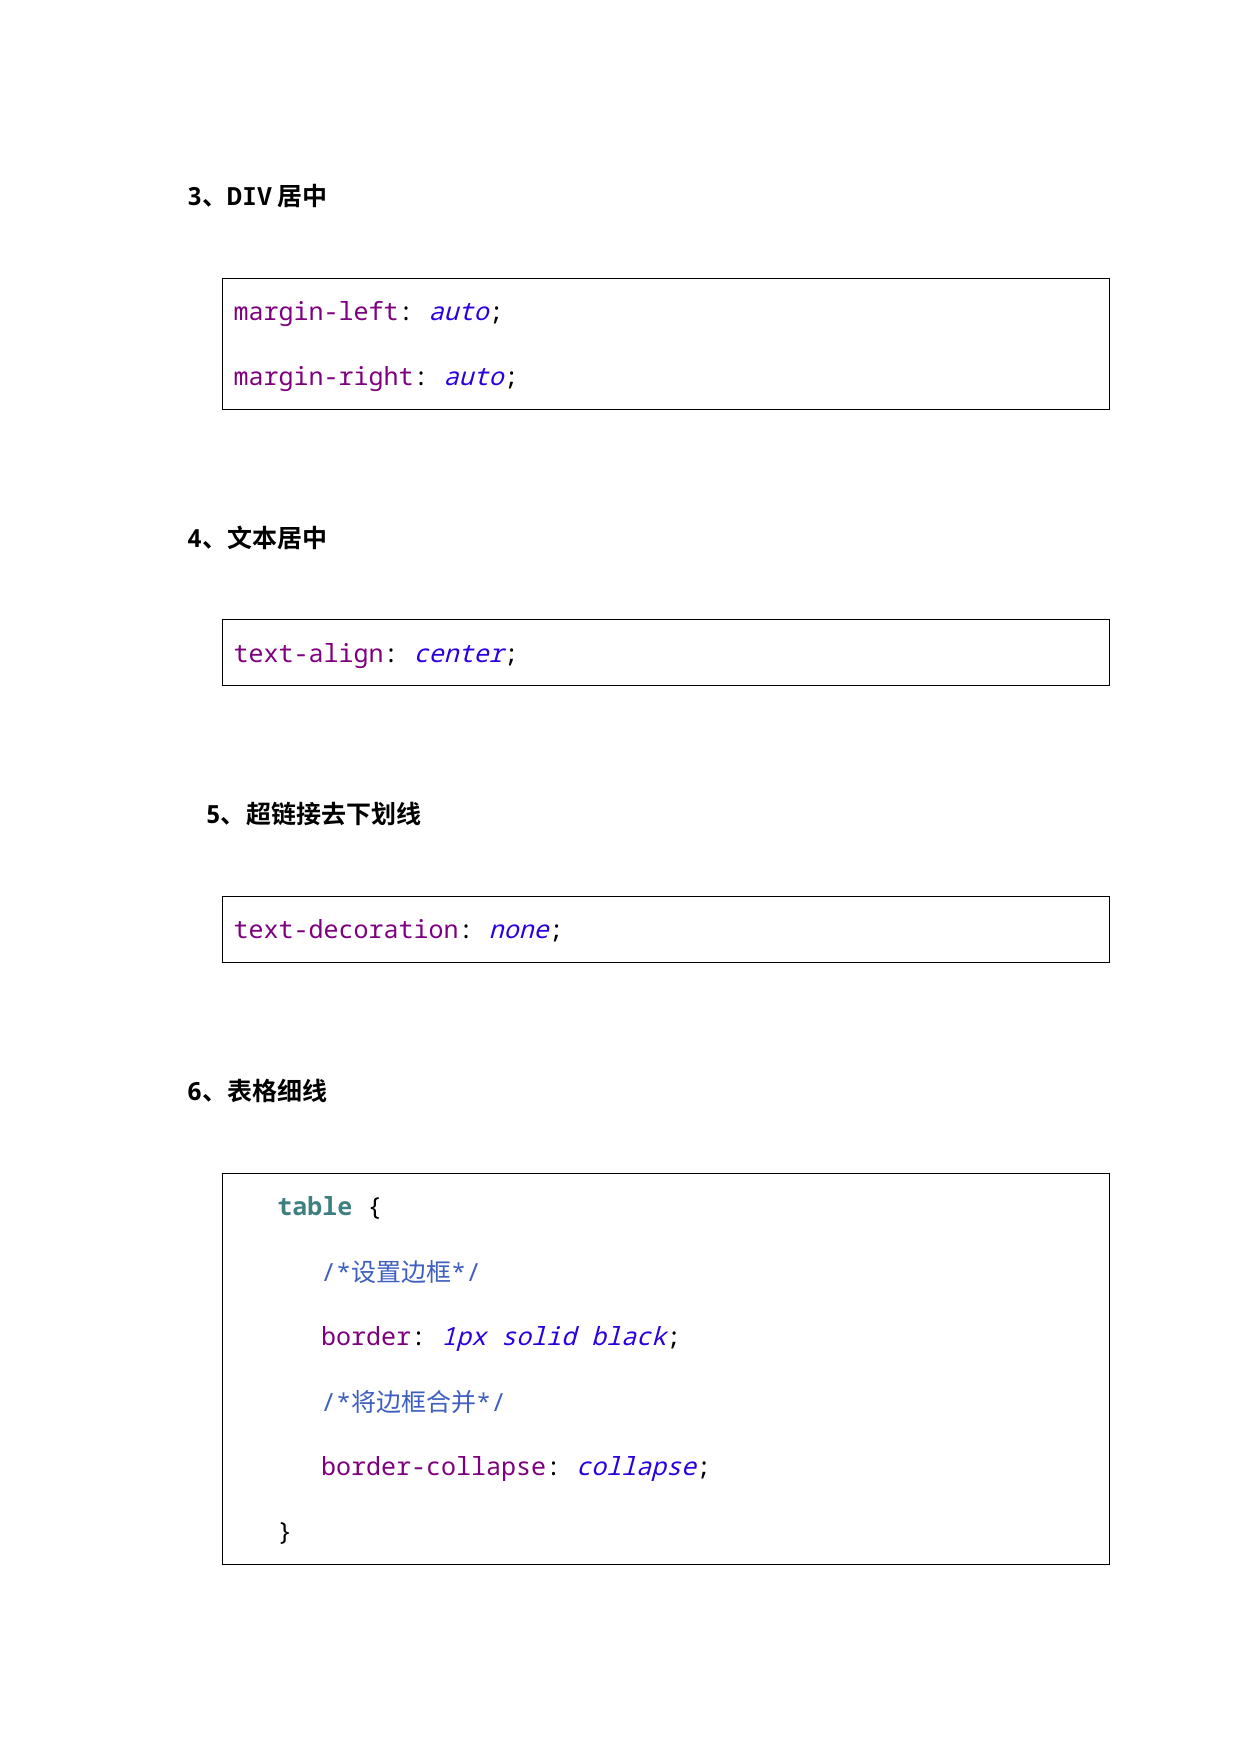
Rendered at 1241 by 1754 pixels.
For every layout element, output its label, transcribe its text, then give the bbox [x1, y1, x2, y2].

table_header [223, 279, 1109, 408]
subtitle 4、文本居中 [143, 504, 1097, 569]
subtitle 超链接去下划线 [206, 780, 1097, 845]
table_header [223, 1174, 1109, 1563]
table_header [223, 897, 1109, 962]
subtitle 6、表格细线 [143, 1057, 1097, 1122]
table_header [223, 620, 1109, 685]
subtitle 3、DIV居中 [143, 162, 1097, 227]
